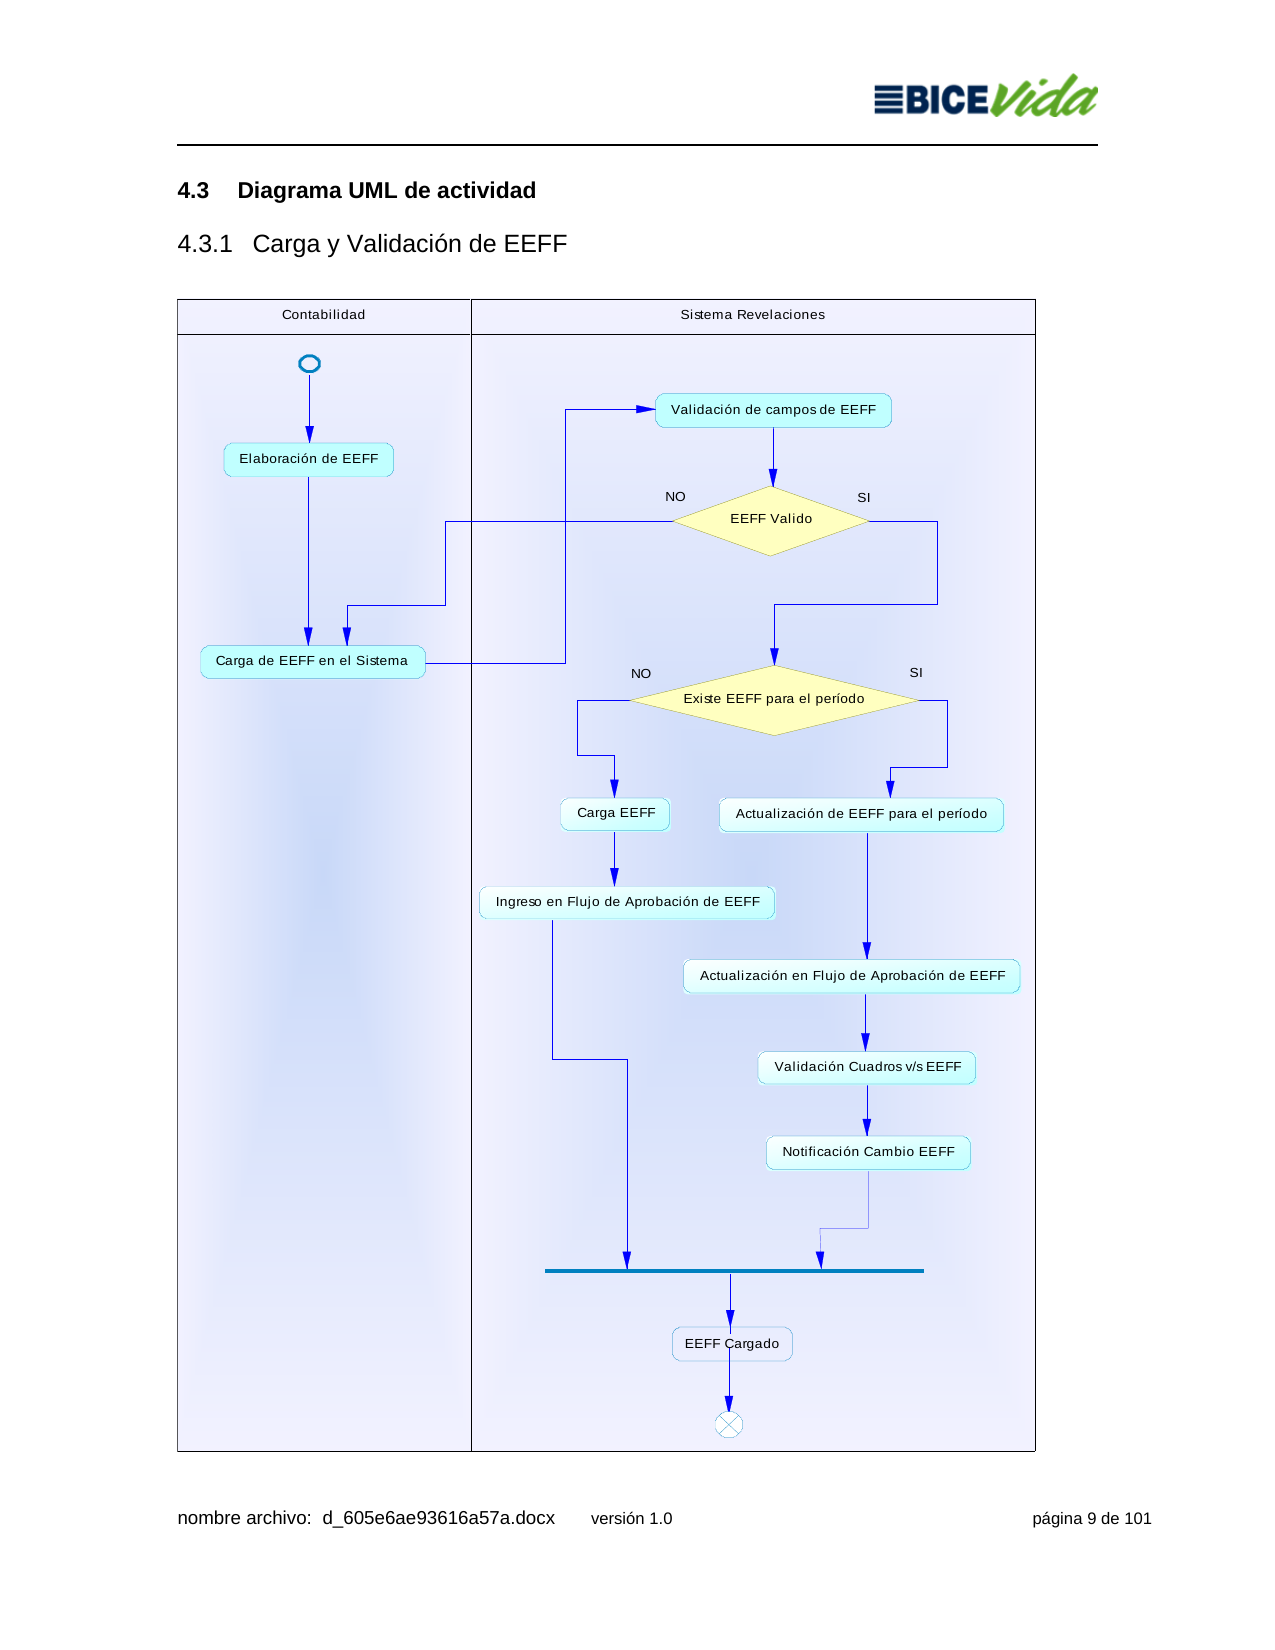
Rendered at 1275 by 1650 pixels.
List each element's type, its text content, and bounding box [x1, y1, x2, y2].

picture [715, 1411, 743, 1438]
picture [655, 393, 892, 428]
picture [479, 886, 775, 919]
picture [719, 797, 1004, 832]
picture [200, 645, 426, 679]
picture [560, 797, 670, 831]
picture [223, 442, 394, 477]
picture [757, 1051, 976, 1085]
picture [672, 1326, 793, 1362]
subtitle Diagrama UML de actividad [177, 177, 1098, 203]
subtitle Carga y Validación de EEFF [177, 228, 1098, 286]
picture [683, 959, 1021, 994]
picture [766, 1135, 971, 1170]
